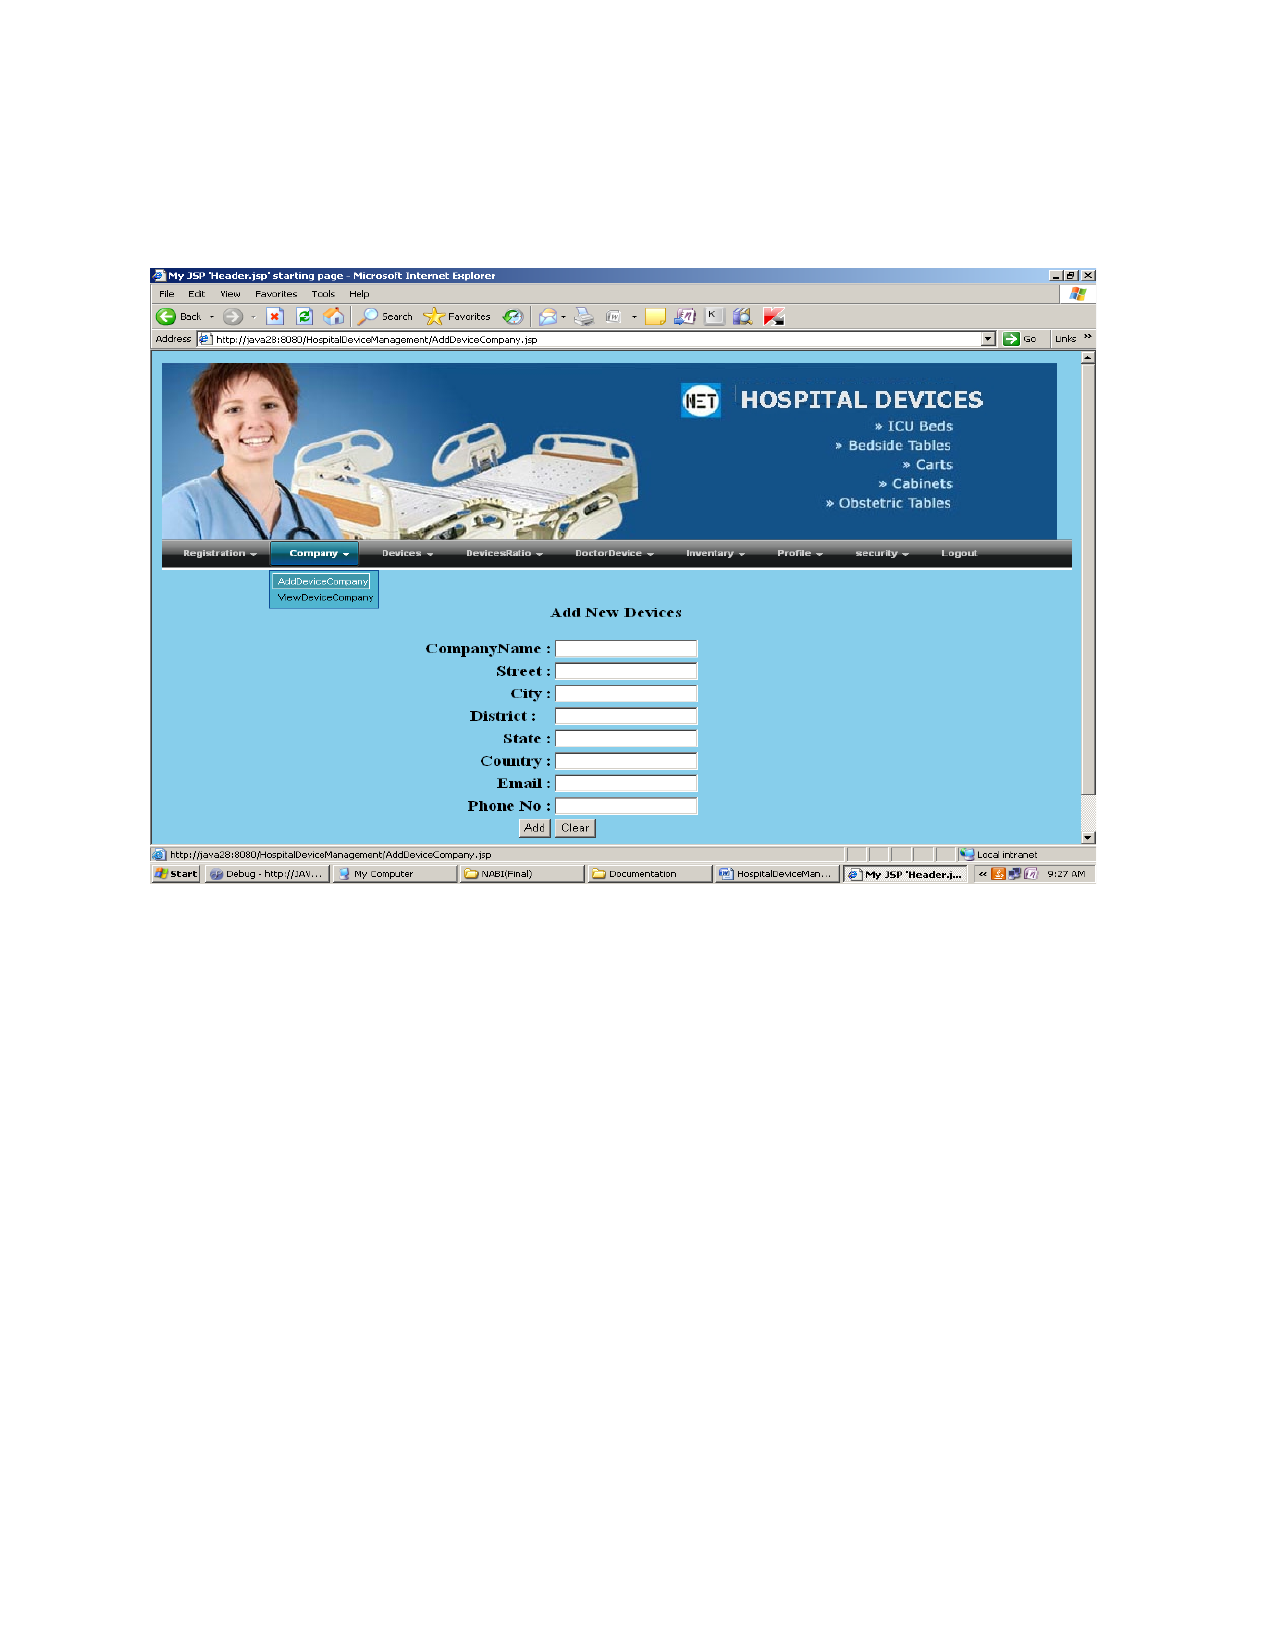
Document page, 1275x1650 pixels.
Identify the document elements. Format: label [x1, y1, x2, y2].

picture [150, 268, 1097, 884]
